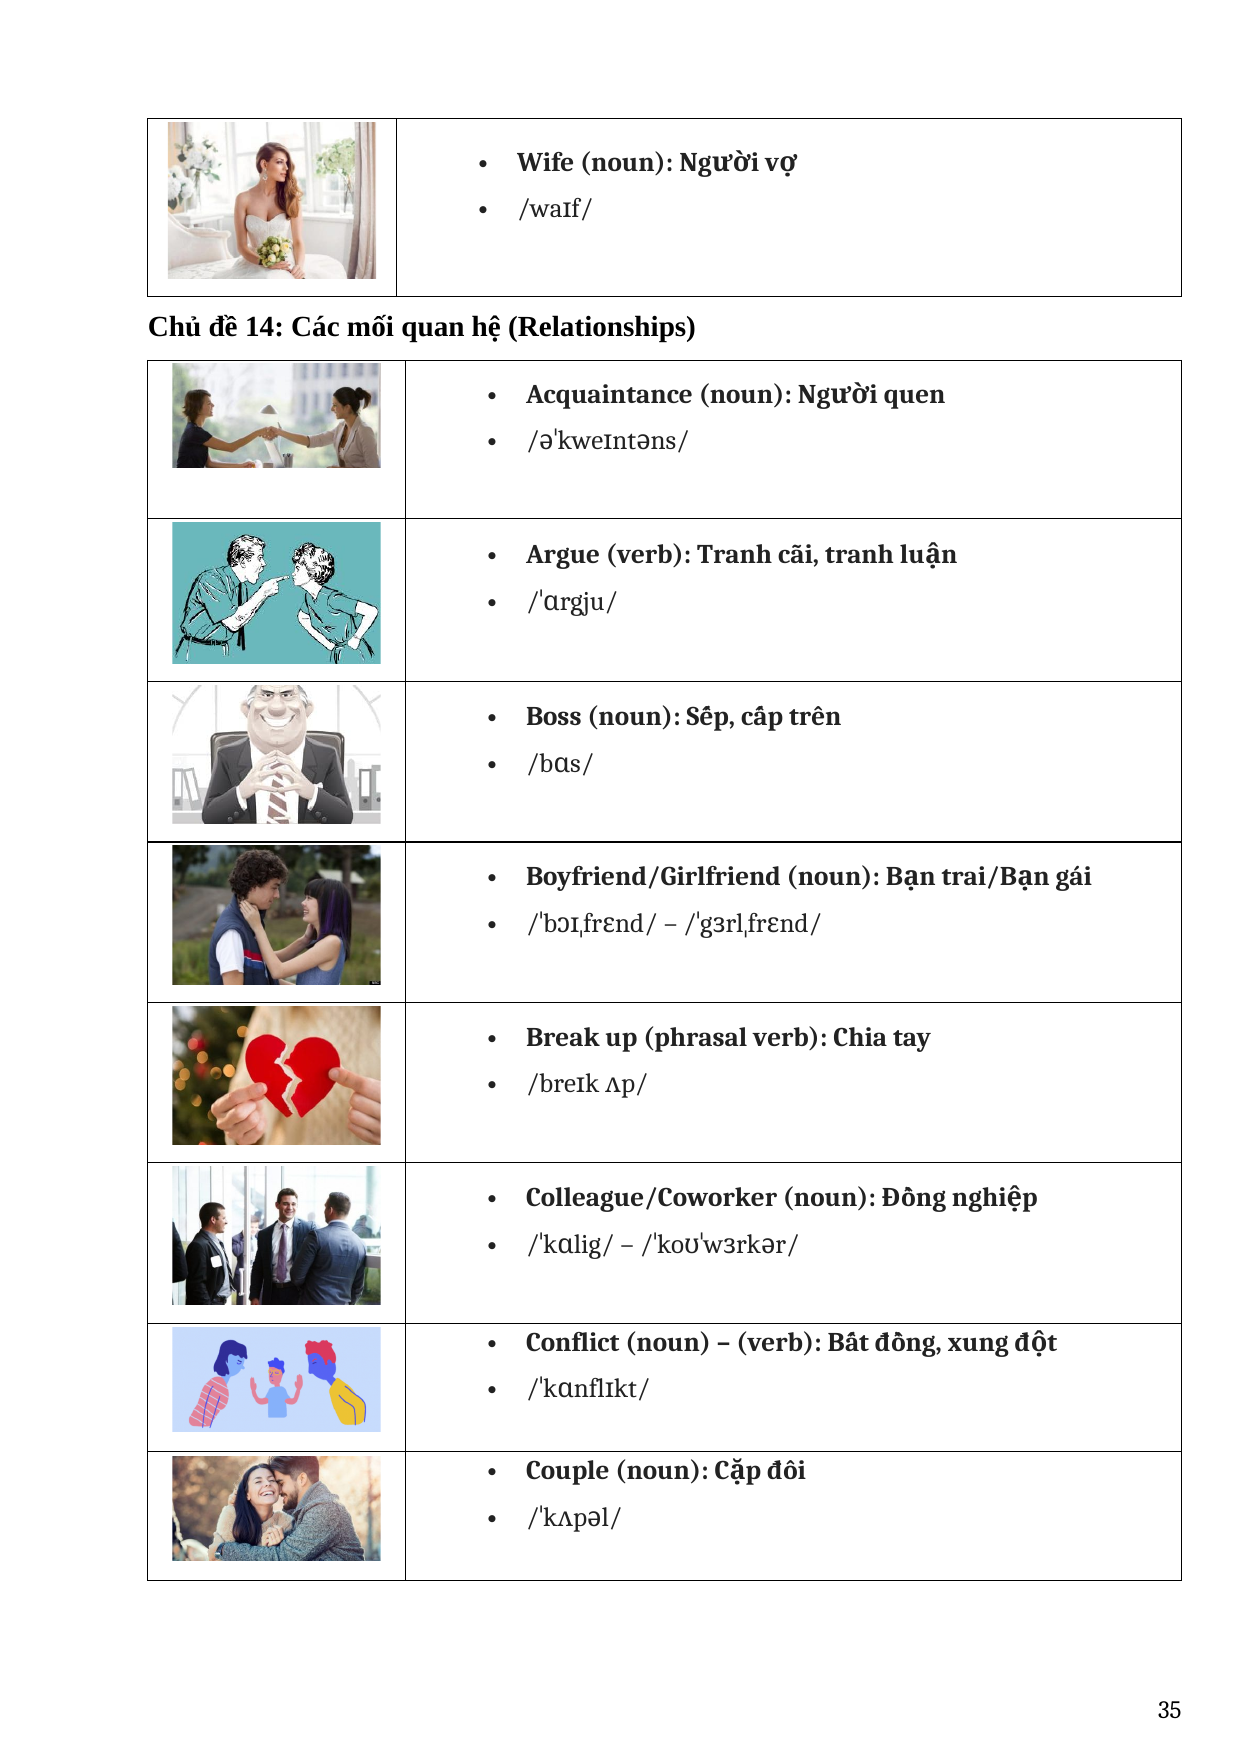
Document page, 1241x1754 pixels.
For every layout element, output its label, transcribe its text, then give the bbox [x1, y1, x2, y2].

table_cell Argue (verb): Tranh cãi, tranh luận /ˈɑrgju/ [406, 519, 1181, 681]
picture [172, 845, 381, 985]
table_cell [148, 1324, 405, 1451]
picture [172, 1166, 381, 1305]
table_cell [148, 1003, 405, 1162]
picture [172, 1327, 381, 1432]
table_cell Couple (noun): Cặp đôi /ˈkʌpəl/ [406, 1452, 1181, 1579]
picture [172, 685, 381, 824]
table_cell Break up (phrasal verb): Chia tay /breɪk ʌp/ [406, 1003, 1181, 1162]
picture [172, 363, 381, 468]
table_cell [148, 1452, 405, 1579]
picture [172, 1456, 381, 1561]
table_cell Wife (noun): Người vợ /waɪf/ [397, 119, 1181, 296]
table_cell Boss (noun): Sếp, cấp trên /bɑs/ [406, 682, 1181, 841]
table_cell [148, 682, 405, 841]
table_cell [148, 119, 396, 296]
table_header Acquaintance (noun): Người quen /əˈkweɪntəns/ [406, 361, 1181, 518]
table_cell Boyfriend/Girlfriend (noun): Bạn trai/Bạn gái /ˈbɔɪˌfrɛnd/ – /ˈgɜrlˌfrɛnd/ [406, 843, 1181, 1002]
picture [172, 522, 381, 664]
subtitle Chủ đề 14: Các mối quan hệ (Relationships) [148, 309, 1181, 343]
table_cell [148, 843, 405, 1002]
table_cell [148, 1163, 405, 1322]
table_cell [148, 519, 405, 681]
picture [167, 122, 377, 279]
table_header [148, 361, 405, 518]
table_cell Colleague/Coworker (noun): Đồng nghiệp /ˈkɑlig/ – /ˈkoʊˈwɜrkər/ [406, 1163, 1181, 1322]
table_cell Conflict (noun) – (verb): Bất đồng, xung đột /ˈkɑnflɪkt/ [406, 1324, 1181, 1451]
picture [172, 1006, 381, 1145]
